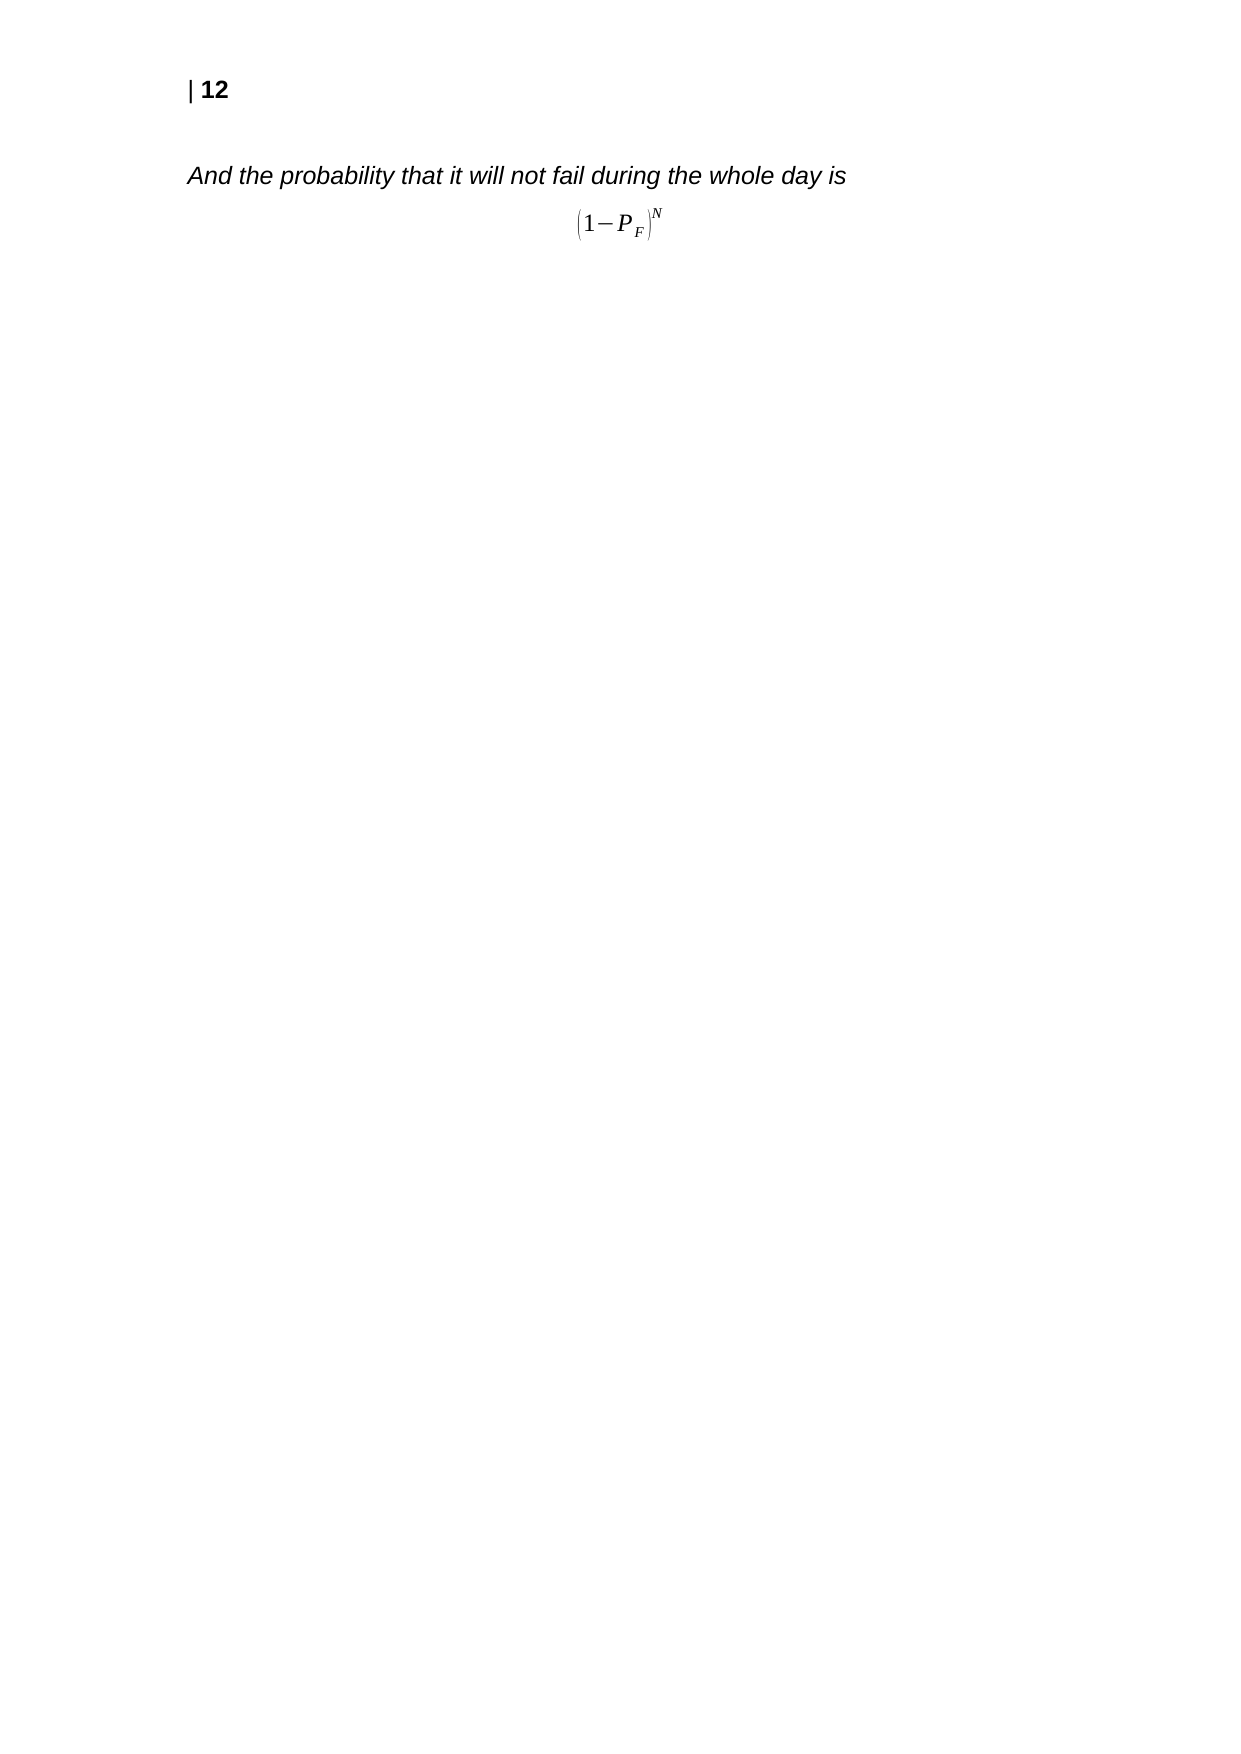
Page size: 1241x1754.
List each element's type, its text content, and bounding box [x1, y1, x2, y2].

text And the probability that it will not fail during the whole day is [187, 161, 1053, 190]
